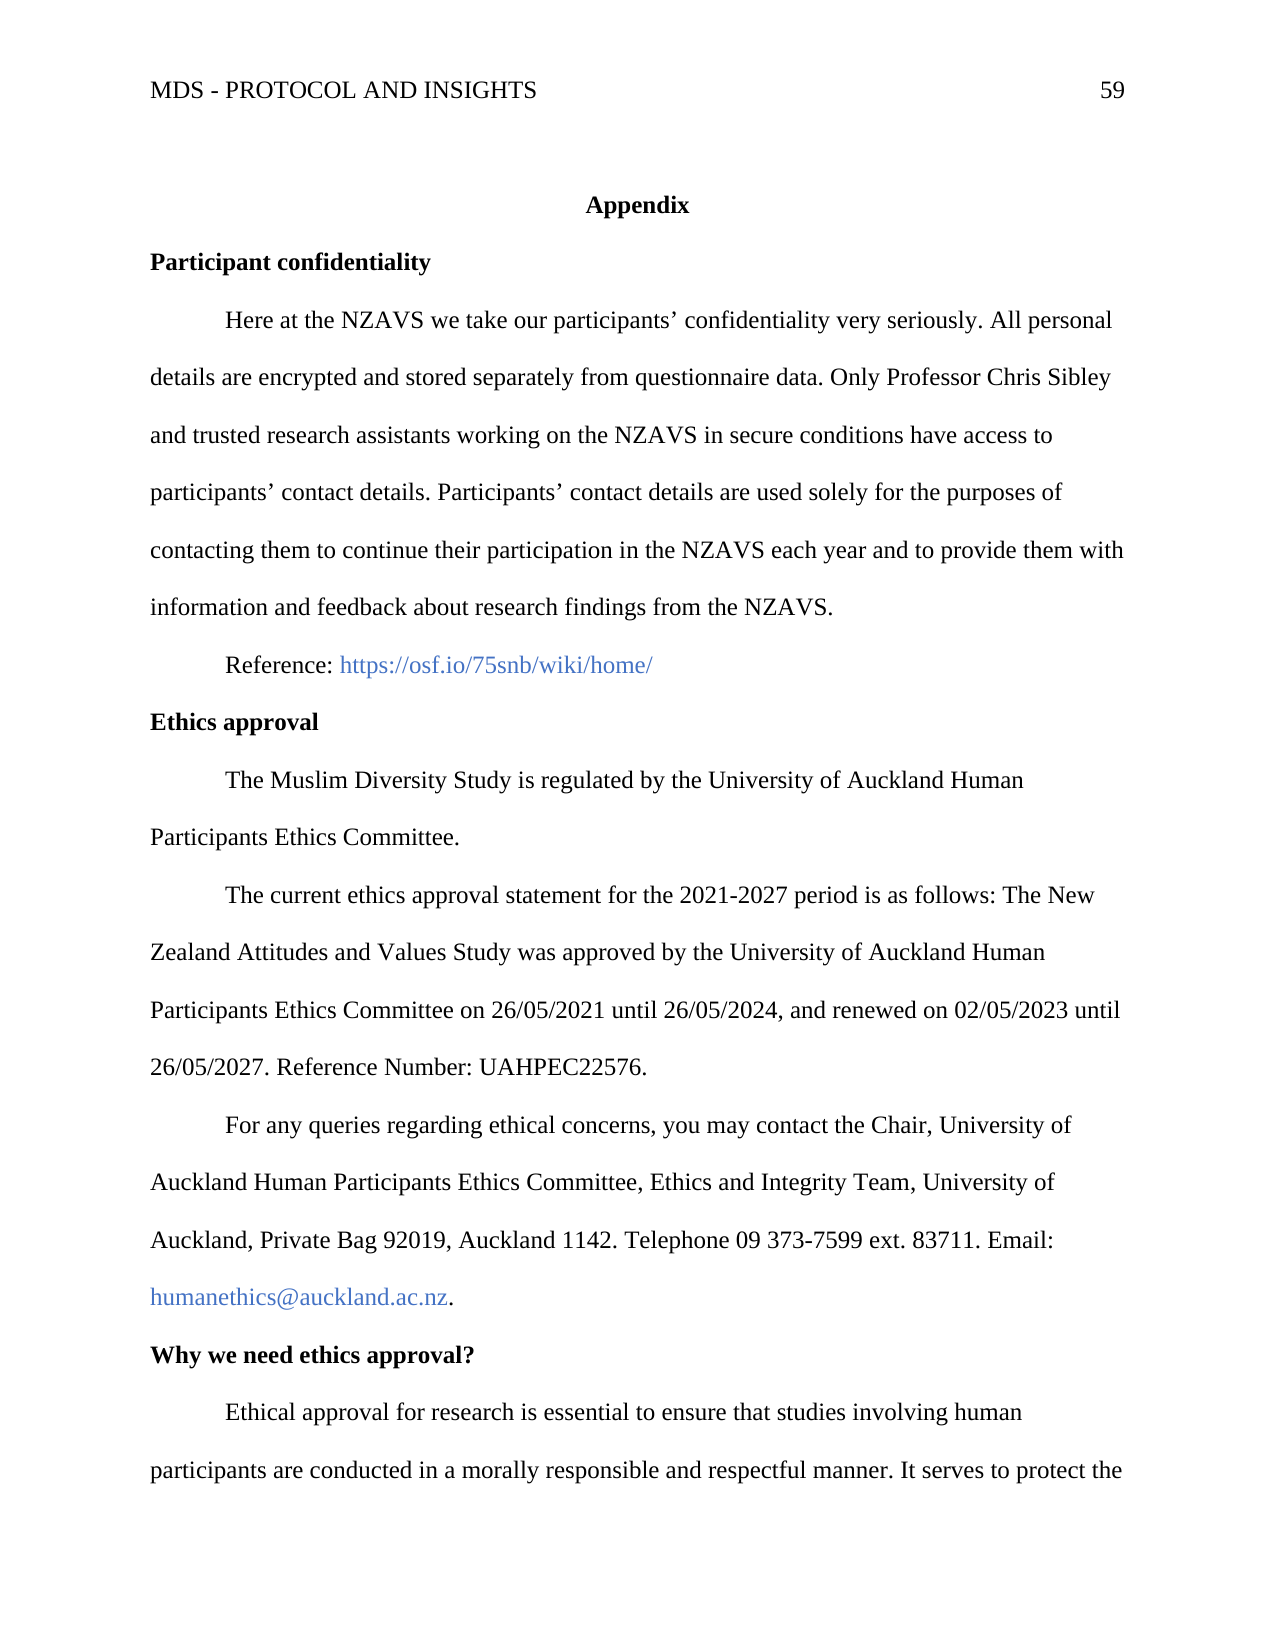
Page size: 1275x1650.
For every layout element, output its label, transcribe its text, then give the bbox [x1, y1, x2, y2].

text For any queries regarding ethical concerns, you may contact the Chair, University of Auckland Human Participants Ethics Committee, Ethics and Integrity Team, University of Auckland, Private Bag 92019, Auckland 1142. Telephone 09 373-7599 ext. 83711. Email: humanethics@auckland.ac.nz. [150, 1110, 1125, 1311]
subtitle Ethics approval [150, 707, 1125, 736]
text Here at the NZAVS we take our participants’ confidentiality very seriously. All personal details are encrypted and stored separately from questionnaire data. Only Professor Chris Sibley and trusted research assistants working on the NZAVS in secure conditions have access to participants’ contact details. Participants’ contact details are used solely for the purposes of contacting them to continue their participation in the NZAVS each year and to provide them with information and feedback about research findings from the NZAVS. [150, 305, 1125, 621]
subtitle Appendix [150, 190, 1125, 219]
text Reference: https://osf.io/75snb/wiki/home/ [150, 650, 1125, 679]
text The current ethics approval statement for the 2021-2027 period is as follows: The New Zealand Attitudes and Values Study was approved by the University of Auckland Human Participants Ethics Committee on 26/05/2021 until 26/05/2024, and renewed on 02/05/2023 until 26/05/2027. Reference Number: UAHPEC22576. [150, 880, 1125, 1081]
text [150, 1397, 1125, 1484]
subtitle Why we need ethics approval? [150, 1340, 1125, 1369]
subtitle Participant confidentiality [150, 247, 1125, 276]
text The Muslim Diversity Study is regulated by the University of Auckland Human Participants Ethics Committee. [150, 765, 1125, 851]
